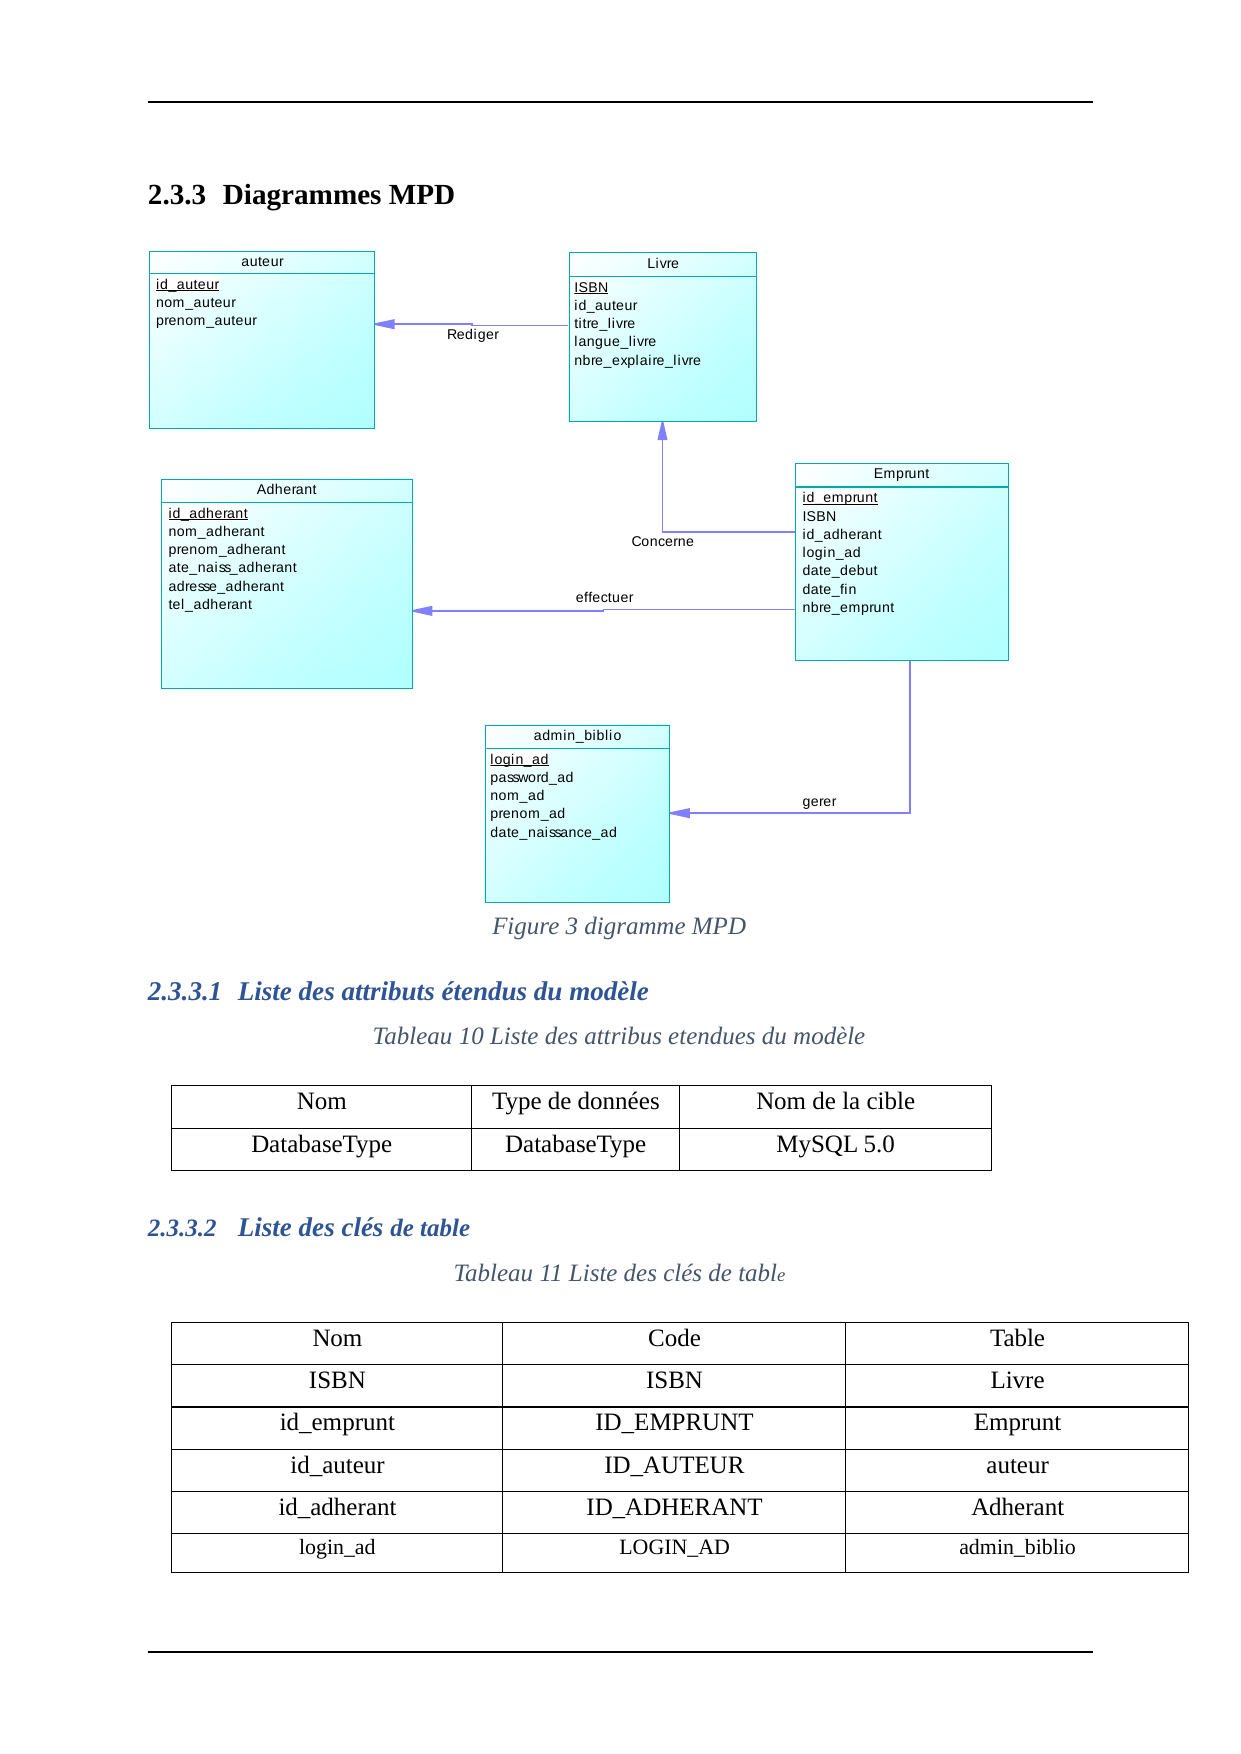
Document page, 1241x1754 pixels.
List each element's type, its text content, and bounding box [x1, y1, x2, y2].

table_cell ID_EMPRUNT [503, 1408, 845, 1449]
table_header Type de données [472, 1086, 679, 1128]
table_cell Adherant [846, 1492, 1188, 1533]
text Tableau 11 Liste des clés de table [148, 1258, 1093, 1287]
table_cell MySQL 5.0 [680, 1129, 991, 1170]
table_cell LOGIN_AD [503, 1534, 845, 1572]
table_header Code [503, 1323, 845, 1364]
table_cell auteur [846, 1450, 1188, 1491]
text Figure 3 digramme MPD [148, 911, 1093, 939]
table_cell id_emprunt [172, 1408, 502, 1449]
text Tableau 10 Liste des attribus etendues du modèle [148, 1021, 1093, 1050]
table_header Table [846, 1323, 1188, 1364]
subtitle Liste des attributs étendus du modèle [148, 975, 1093, 1006]
table_header Nom [172, 1323, 502, 1364]
table_cell ID_AUTEUR [503, 1450, 845, 1491]
subtitle Diagrammes MPD [148, 177, 1093, 211]
table_cell ID_ADHERANT [503, 1492, 845, 1533]
table_cell id_adherant [172, 1492, 502, 1533]
table_header Nom [172, 1086, 471, 1128]
table_cell DatabaseType [472, 1129, 679, 1170]
subtitle Liste des clés de table [148, 1211, 1093, 1242]
table_cell admin_biblio [846, 1534, 1188, 1572]
table_cell ISBN [172, 1365, 502, 1406]
table_cell id_auteur [172, 1450, 502, 1491]
table_cell ISBN [503, 1365, 845, 1406]
table_header Nom de la cible [680, 1086, 991, 1128]
table_cell DatabaseType [172, 1129, 471, 1170]
table_cell Emprunt [846, 1408, 1188, 1449]
table_cell Livre [846, 1365, 1188, 1406]
table_cell login_ad [172, 1534, 502, 1572]
